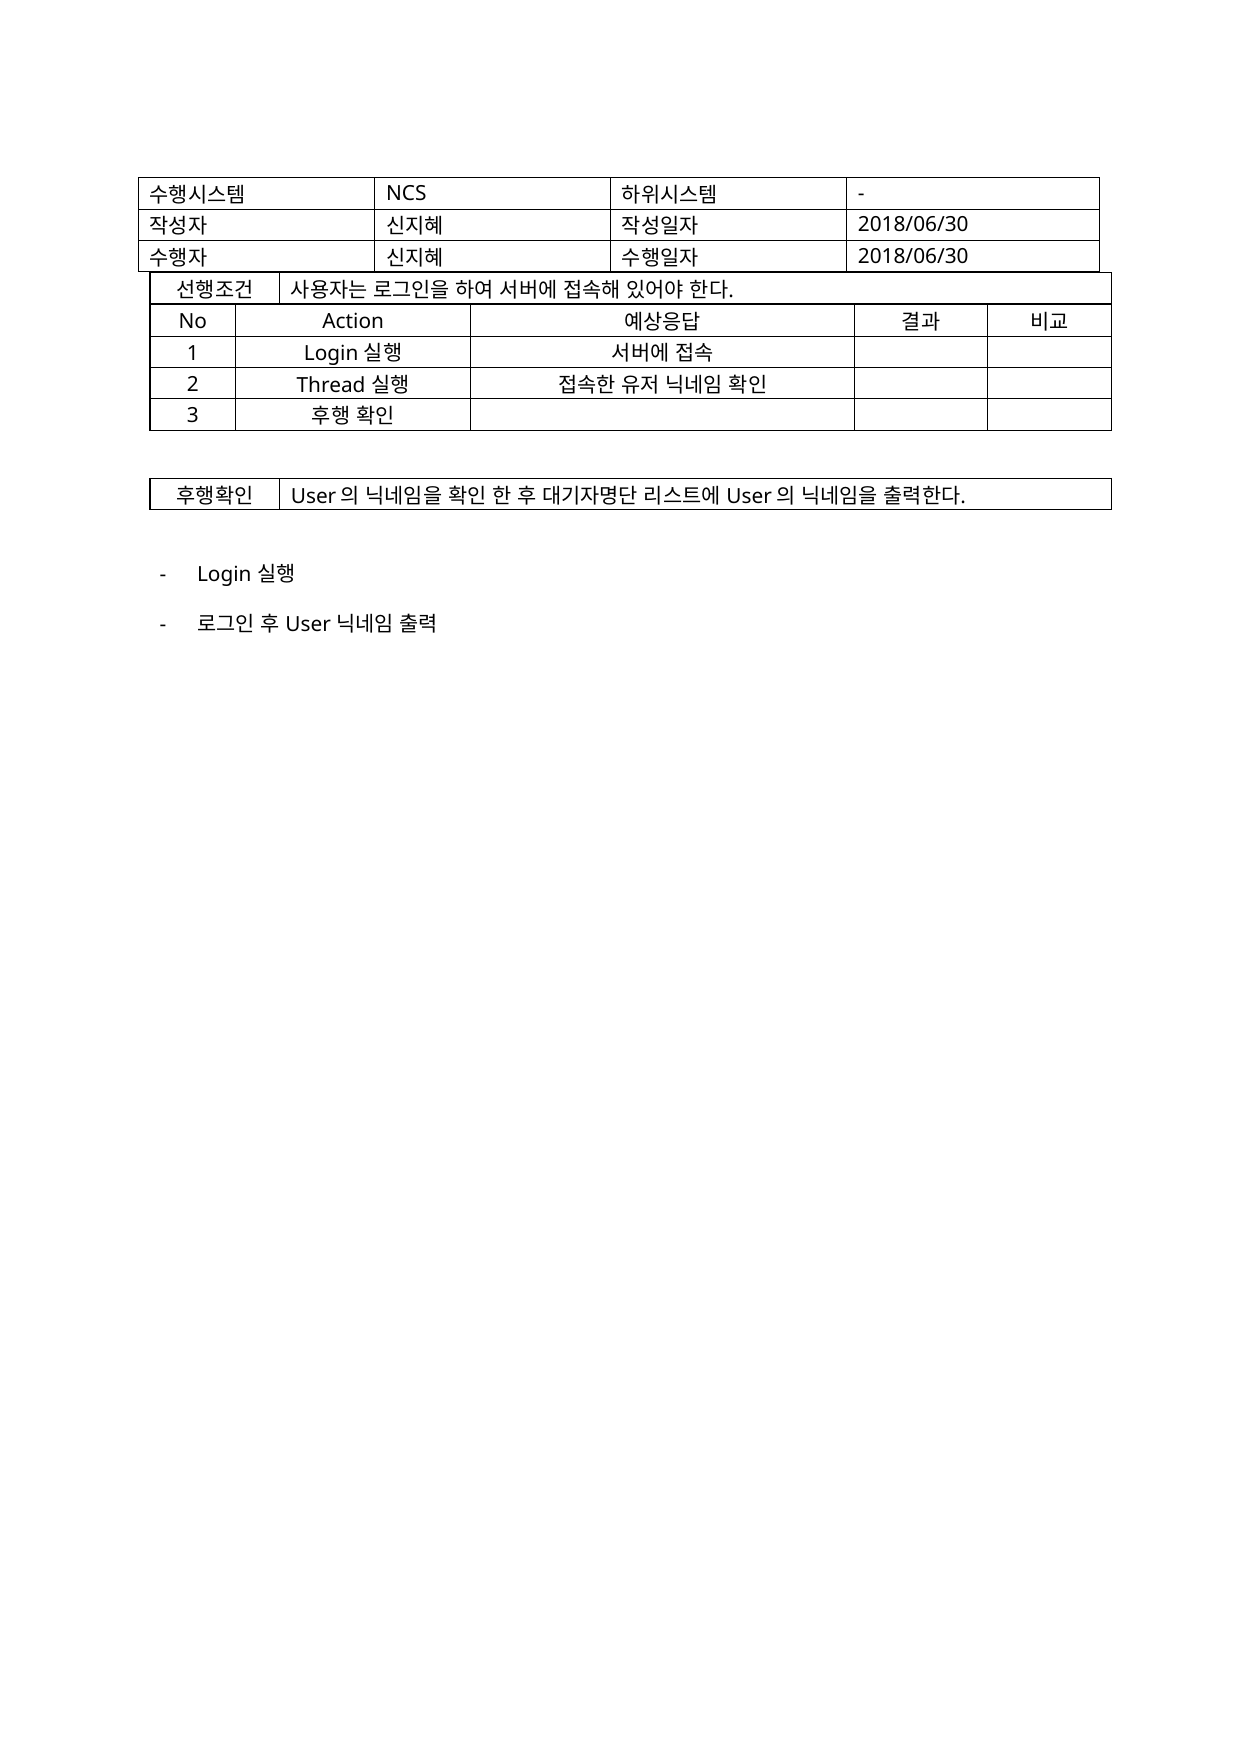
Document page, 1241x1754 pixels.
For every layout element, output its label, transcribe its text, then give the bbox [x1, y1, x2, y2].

table_cell [988, 399, 1111, 429]
table_cell 1 [151, 337, 235, 367]
table_cell 하위시스템 [611, 178, 846, 208]
table_cell [988, 337, 1111, 367]
list 로그인 후 User 닉네임 출력 [159, 607, 1090, 637]
table_header 결과 [855, 305, 987, 336]
table_cell 후행 확인 [236, 399, 470, 429]
table_cell 접속한 유저 닉네임 확인 [471, 368, 854, 398]
table_cell - [847, 178, 1099, 208]
table_cell NCS [375, 178, 610, 208]
table_header 후행확인 [151, 479, 279, 509]
table_header 예상응답 [471, 305, 854, 336]
table_cell 2018/06/30 [847, 241, 1099, 271]
table_cell Login 실행 [236, 337, 470, 367]
table_cell 작성일자 [611, 210, 846, 240]
table_cell 작성자 [139, 210, 374, 240]
table_cell [471, 399, 854, 429]
list Login 실행 [159, 558, 1090, 588]
table_cell 수행시스템 [139, 178, 374, 208]
table_cell [855, 337, 987, 367]
table_cell 수행일자 [611, 241, 846, 271]
table_cell [855, 399, 987, 429]
table_cell 신지혜 [375, 210, 610, 240]
table_header No [151, 305, 235, 336]
table_header User의 닉네임을 확인 한 후 대기자명단 리스트에 User의 닉네임을 출력한다. [280, 479, 1111, 509]
table_cell 수행자 [139, 241, 374, 271]
table_cell 3 [151, 399, 235, 429]
table_header Action [236, 305, 470, 336]
table_cell [855, 368, 987, 398]
table_header 선행조건 [151, 273, 279, 303]
table_cell 신지혜 [375, 241, 610, 271]
table_cell [988, 368, 1111, 398]
table_cell 서버에 접속 [471, 337, 854, 367]
table_cell Thread 실행 [236, 368, 470, 398]
table_cell 2018/06/30 [847, 210, 1099, 240]
table_cell 2 [151, 368, 235, 398]
table_header 비교 [988, 305, 1111, 336]
table_header 사용자는 로그인을 하여 서버에 접속해 있어야 한다. [280, 273, 1111, 303]
